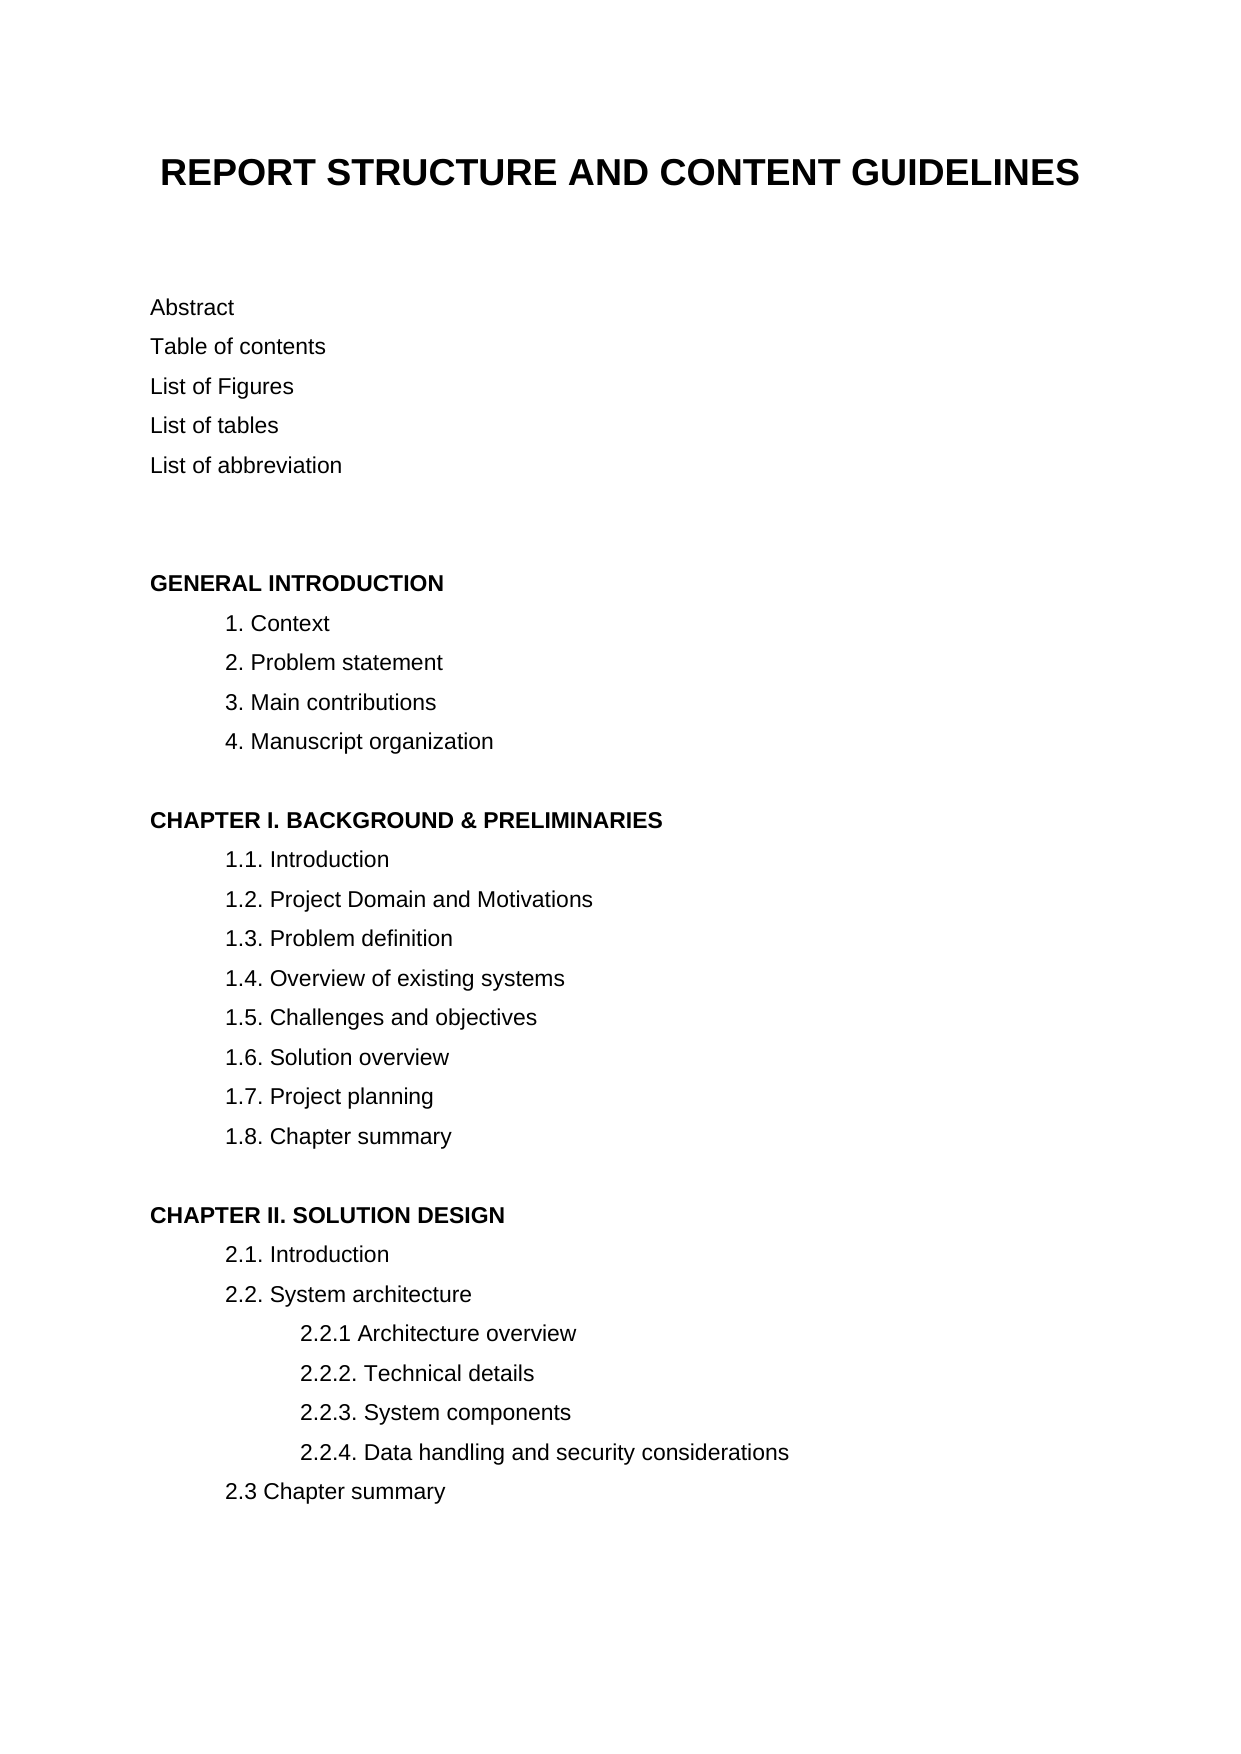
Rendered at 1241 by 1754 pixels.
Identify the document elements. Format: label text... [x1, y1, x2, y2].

text 2.2. System architecture [225, 1281, 1090, 1307]
text 1.1. Introduction [225, 846, 1090, 873]
text 1.8. Chapter summary [225, 1123, 1090, 1149]
text 1.6. Solution overview [225, 1044, 1090, 1070]
text List of Figures [150, 373, 1090, 399]
text 2.2.3. System components [225, 1399, 1090, 1425]
text 2. Problem statement [225, 649, 1090, 675]
text CHAPTER I. BACKGROUND & PRELIMINARIES [150, 807, 1090, 833]
text 1.5. Challenges and objectives [225, 1004, 1090, 1031]
text CHAPTER II. SOLUTION DESIGN [150, 1202, 1090, 1228]
text 2.2.2. Technical details [225, 1359, 1090, 1386]
text List of tables [150, 412, 1090, 438]
text 2.2.1 Architecture overview [225, 1320, 1090, 1346]
text 1.2. Project Domain and Motivations [225, 886, 1090, 912]
text 2.2.4. Data handling and security considerations [225, 1438, 1090, 1465]
text GENERAL INTRODUCTION [150, 570, 1090, 596]
text 1. Context [225, 609, 1090, 636]
text List of abbreviation [150, 452, 1090, 478]
text 3. Main contributions [225, 688, 1090, 715]
text 1.4. Overview of existing systems [225, 965, 1090, 991]
text Table of contents [150, 333, 1090, 359]
text Abstract [150, 294, 1090, 320]
text 2.1. Introduction [225, 1241, 1090, 1267]
text 2.3 Chapter summary [225, 1478, 1090, 1504]
text 1.7. Project planning [225, 1083, 1090, 1109]
text REPORT STRUCTURE AND CONTENT GUIDELINES [150, 150, 1090, 193]
text 1.3. Problem definition [225, 925, 1090, 952]
text 4. Manuscript organization [225, 728, 1090, 754]
